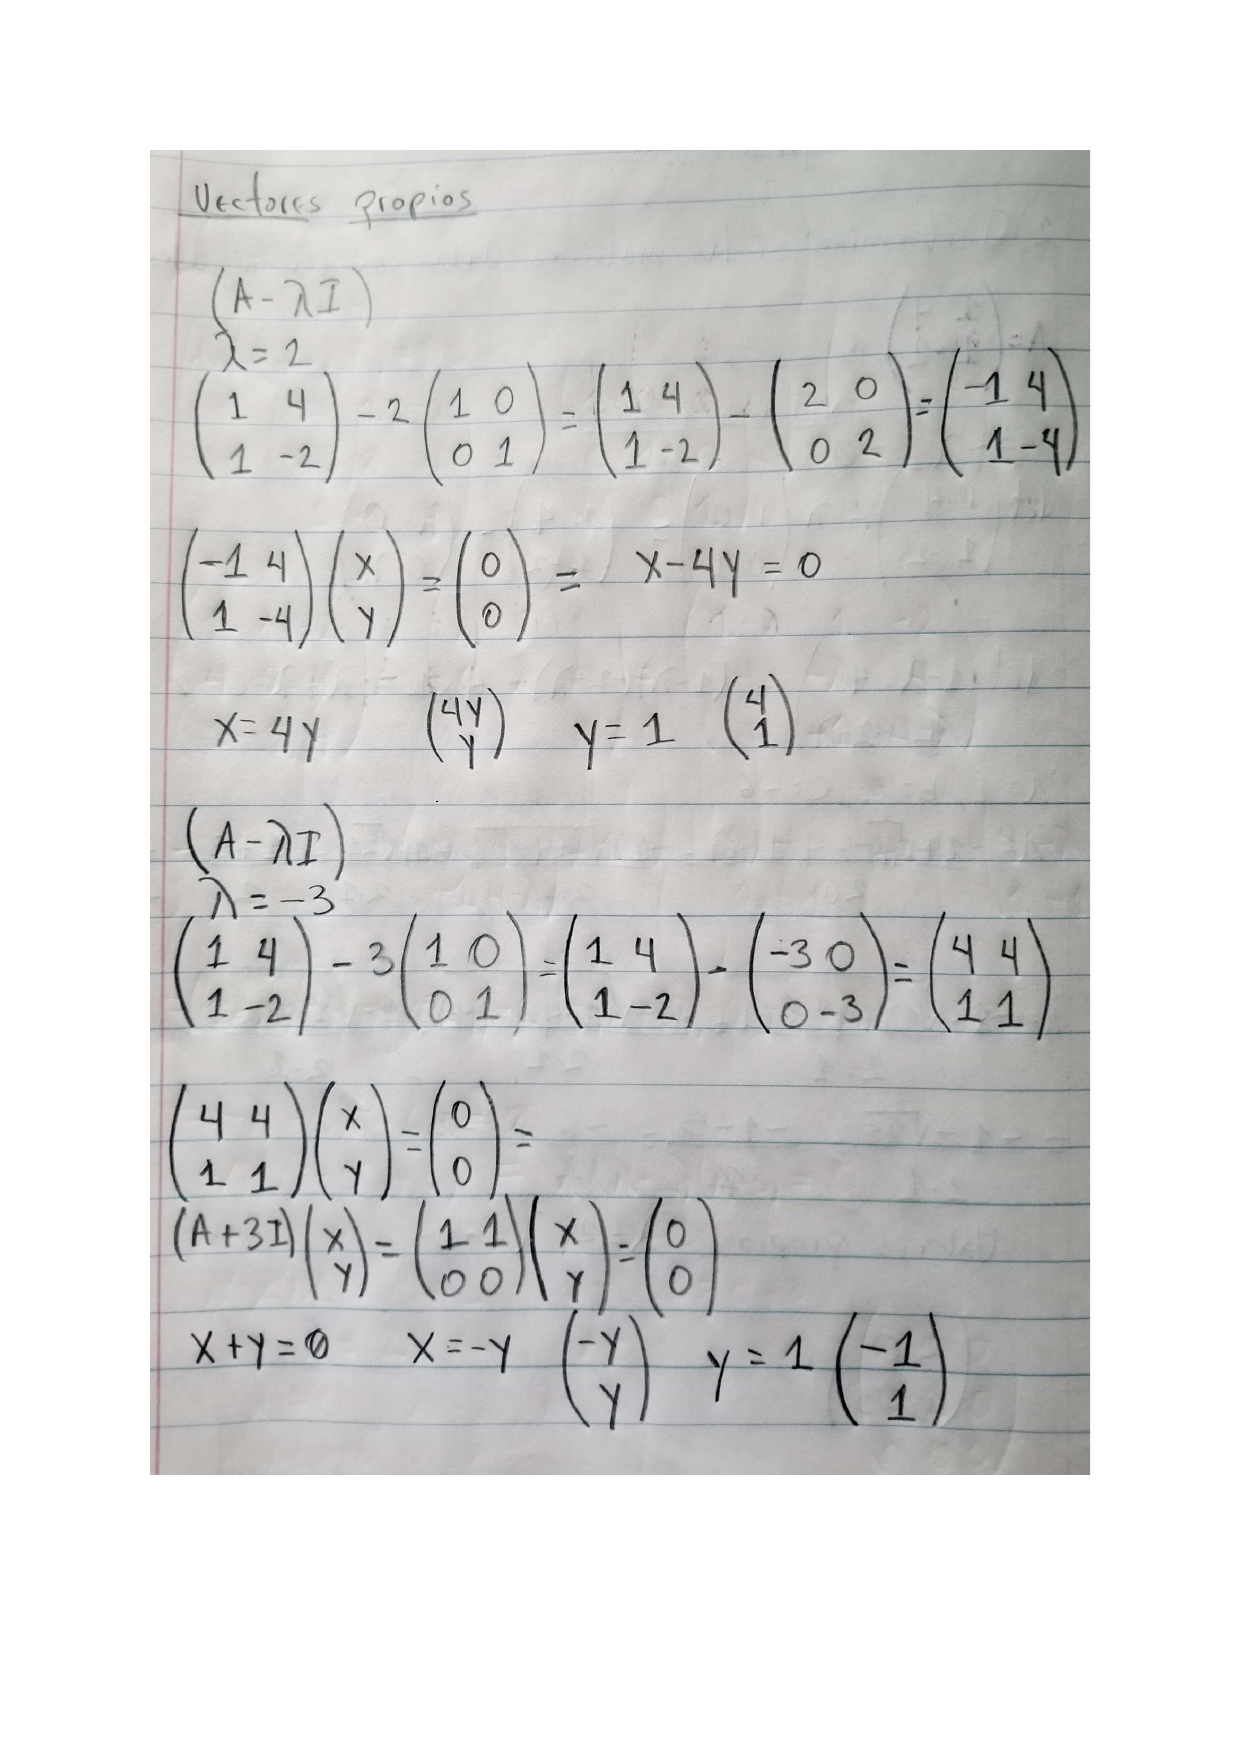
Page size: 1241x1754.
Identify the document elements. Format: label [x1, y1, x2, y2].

picture [150, 150, 1091, 1475]
